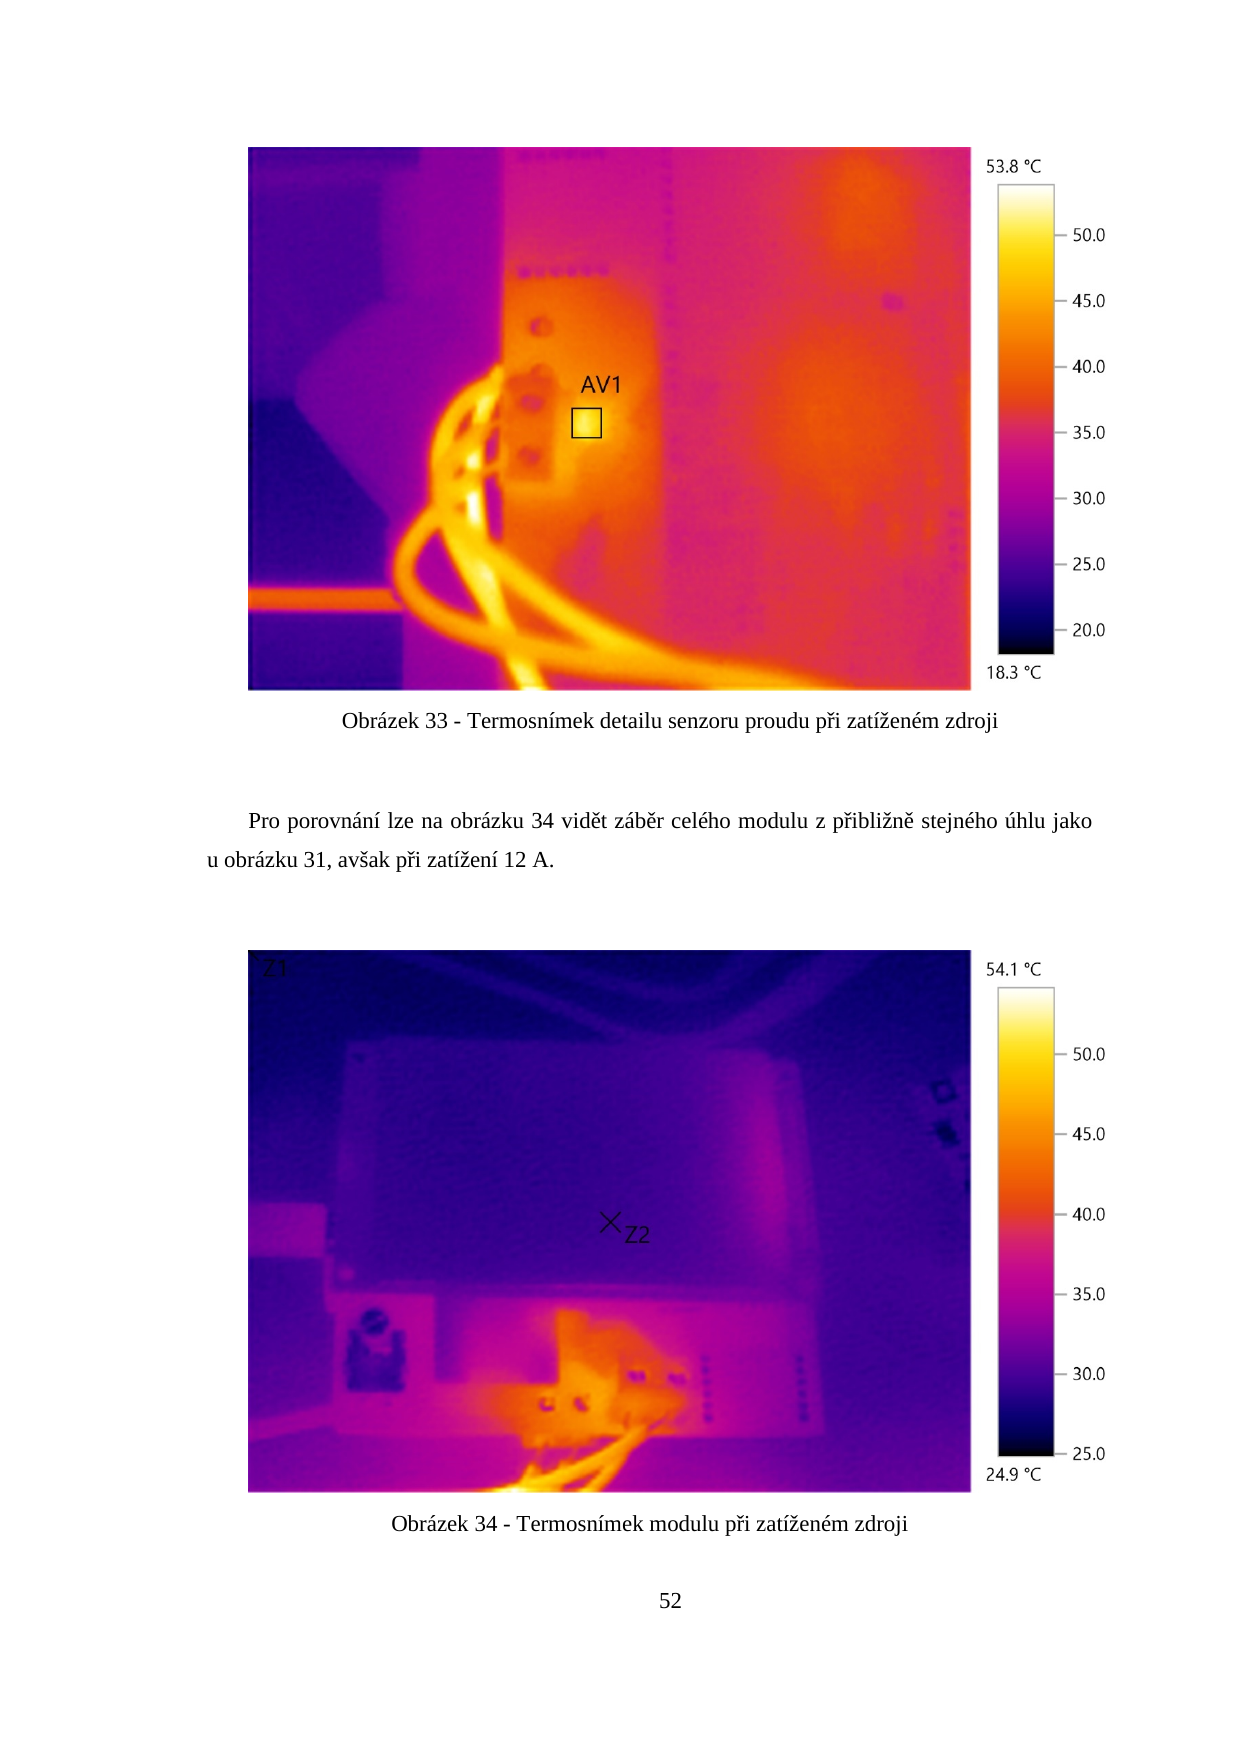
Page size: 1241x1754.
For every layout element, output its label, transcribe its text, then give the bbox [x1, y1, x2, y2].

picture [248, 147, 1134, 691]
text Obrázek 34 - Termosnímek modulu při zatíženém zdroji [207, 1510, 1092, 1536]
text Obrázek 33 - Termosnímek detailu senzoru proudu při zatíženém zdroji [207, 708, 1092, 734]
picture [248, 950, 1134, 1493]
text Pro porovnání lze na obrázku 34 vidět záběr celého modulu z přibližně stejného úhlu jako u obrázku 31, avšak při zatížení 12 A. [207, 807, 1092, 873]
